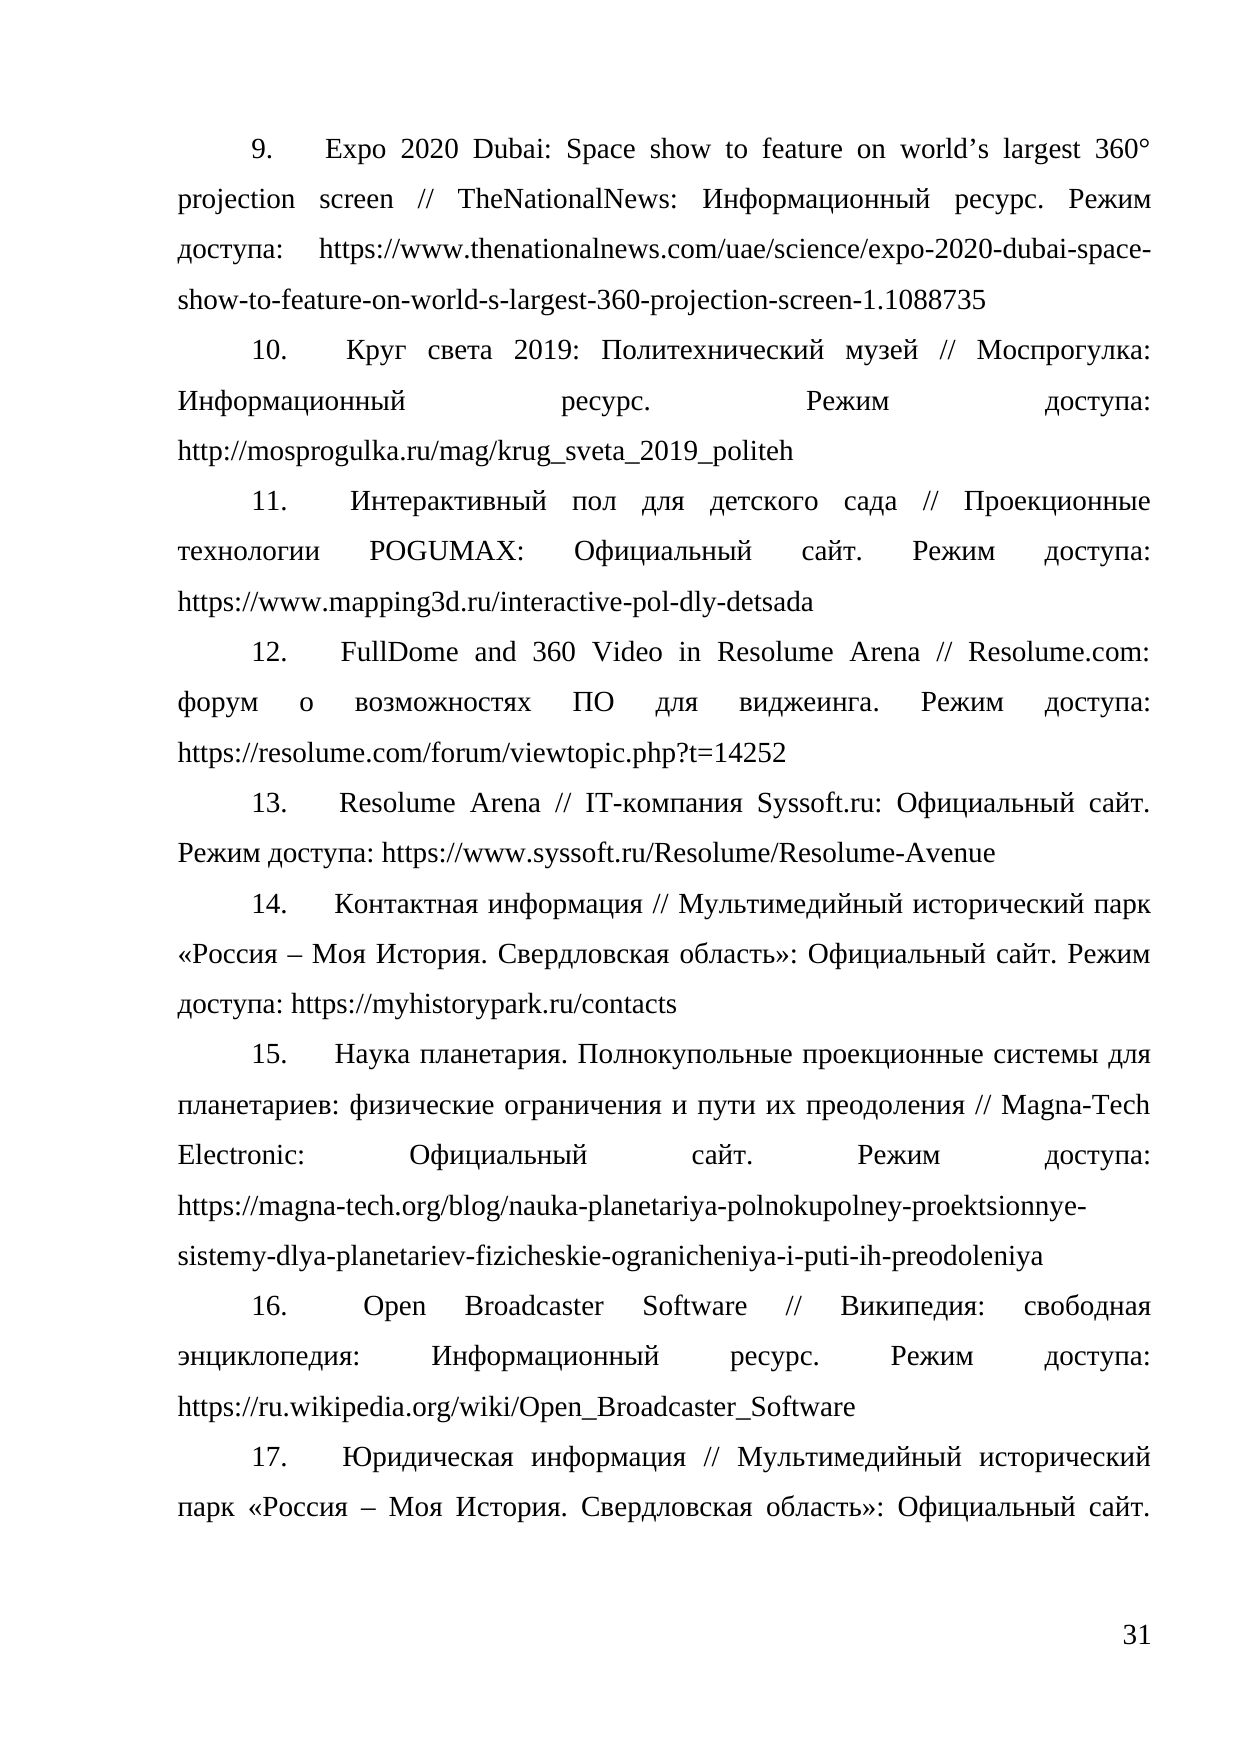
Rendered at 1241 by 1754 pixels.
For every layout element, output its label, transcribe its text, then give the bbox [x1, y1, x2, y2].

list Круг света 2019: Политехнический музей // Моспрогулка: Информационный ресурс. Режим доступа: http://mosprogulka.ru/mag/krug_sveta_2019_politeh [177, 332, 1152, 466]
list Наука планетария. Полнокупольные проекционные системы для планетариев: физические ограничения и пути их преодоления // Magna-Tech Electronic: Официальный сайт. Режим доступа: https://magna-tech.org/blog/nauka-planetariya-polnokupolney-proektsionnye-sistemy-dlya-planetariev-fizicheskie-ogranicheniya-i-puti-ih-preodoleniya [177, 1037, 1152, 1271]
list FullDome and 360 Video in Resolume Arena // Resolume.com: форум о возможностях ПО для виджеинга. Режим доступа: https://resolume.com/forum/viewtopic.php?t=14252 [177, 634, 1152, 768]
list Resolume Arena // IT-компания Syssoft.ru: Официальный сайт. Режим доступа: https://www.syssoft.ru/Resolume/Resolume-Avenue [177, 785, 1152, 869]
list Open Broadcaster Software // Википедия: свободная энциклопедия: Информационный ресурс. Режим доступа: https://ru.wikipedia.org/wiki/Open_Broadcaster_Software [177, 1288, 1152, 1422]
list Интерактивный пол для детского сада // Проекционные технологии POGUMAX: Официальный сайт. Режим доступа: https://www.mapping3d.ru/interactive-pol-dly-detsada [177, 483, 1152, 617]
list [177, 1439, 1152, 1523]
list Контактная информация // Мультимедийный исторический парк «Россия – Моя История. Свердловская область»: Официальный сайт. Режим доступа: https://myhistorypark.ru/contacts [177, 886, 1152, 1020]
list Expo 2020 Dubai: Space show to feature on world’s largest 360° projection screen // TheNationalNews: Информационный ресурс. Режим доступа: https://www.thenationalnews.com/uae/science/expo-2020-dubai-space-show-to-feature-on-world-s-largest-360-projection-screen-1.1088735 [177, 131, 1152, 316]
